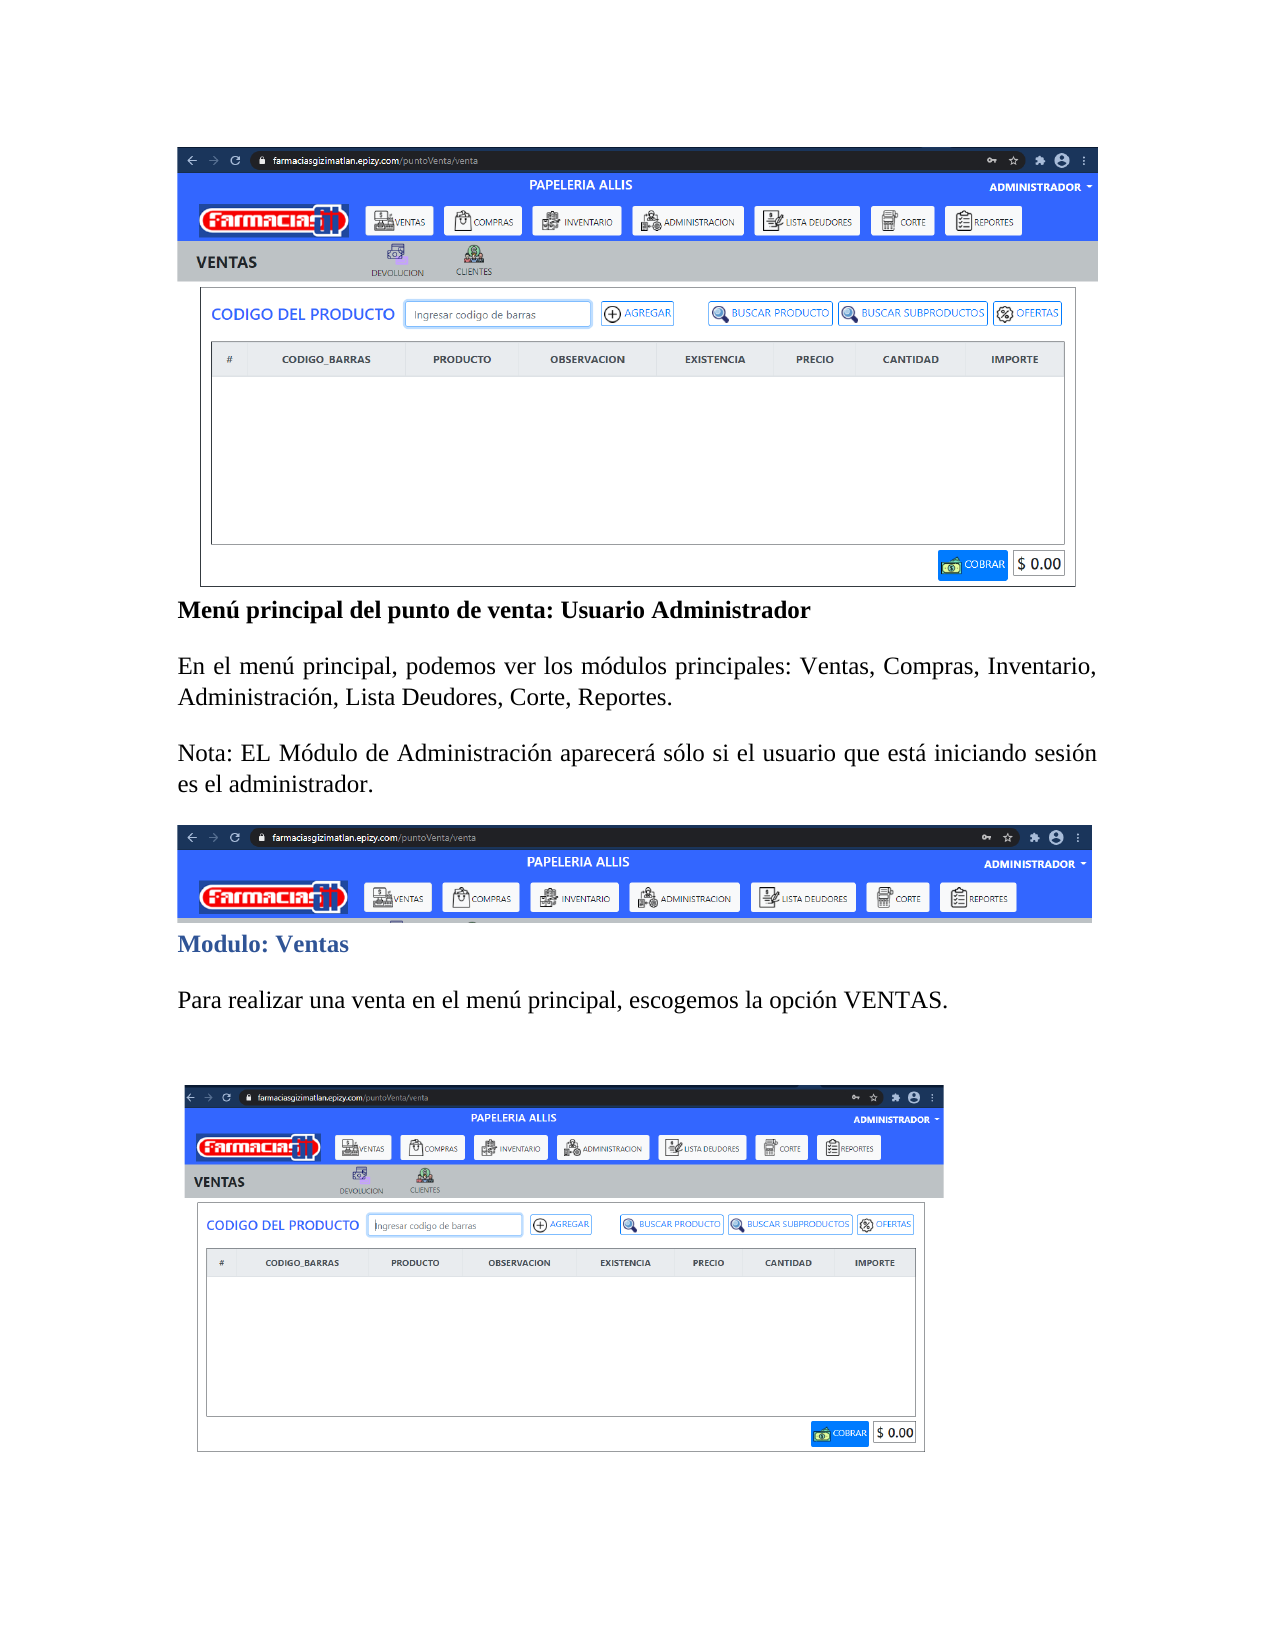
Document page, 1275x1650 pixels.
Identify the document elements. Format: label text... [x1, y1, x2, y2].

text Menú principal del punto de venta: Usuario Administrador [177, 595, 1098, 624]
subtitle Modulo: Ventas [177, 929, 1098, 957]
picture [177, 825, 1092, 923]
table_header [177, 1060, 1098, 1476]
text Para realizar una venta en el menú principal, escogemos la opción VENTAS. [177, 985, 1098, 1013]
text Nota: EL Módulo de Administración aparecerá sólo si el usuario que está iniciando sesión es el administrador. [177, 738, 1098, 798]
picture [184, 1085, 944, 1477]
picture [177, 147, 1098, 593]
text En el menú principal, podemos ver los módulos principales: Ventas, Compras, Inventario, Administración, Lista Deudores, Corte, Reportes. [177, 651, 1098, 711]
